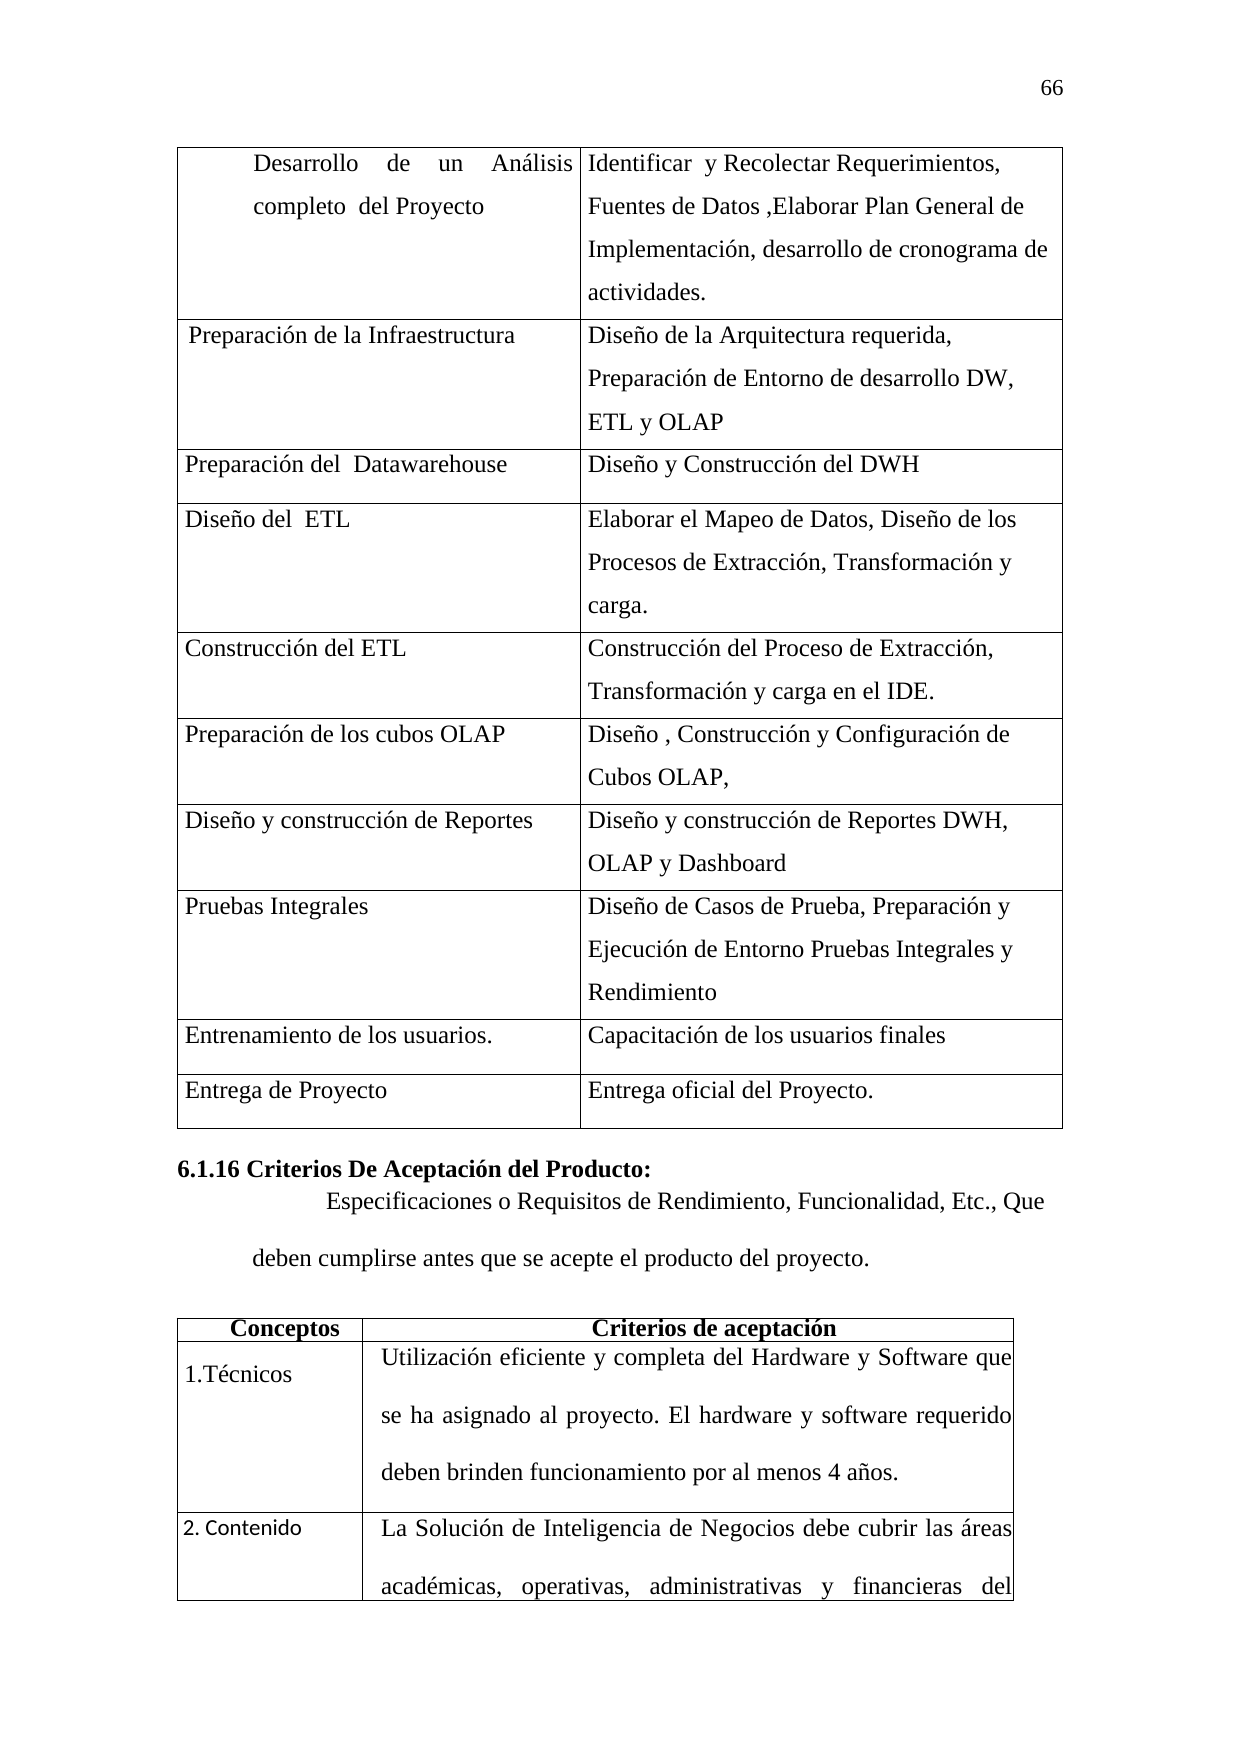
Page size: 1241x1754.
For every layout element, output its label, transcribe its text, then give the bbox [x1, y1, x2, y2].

table_cell Diseño del ETL [178, 504, 580, 632]
table_cell Identificar y Recolectar Requerimientos, Fuentes de Datos ,Elaborar Plan General de Implementación, desarrollo de cronograma de actividades. [581, 148, 1062, 319]
table_cell Capacitación de los usuarios finales [581, 1020, 1062, 1074]
text Especificaciones o Requisitos de Rendimiento, Funcionalidad, Etc., Que deben cumplirse antes que se acepte el producto del proyecto. [252, 1186, 1063, 1272]
table_cell Diseño y Construcción del DWH [581, 450, 1062, 503]
table_cell Entrenamiento de los usuarios. [178, 1020, 580, 1074]
table_cell Elaborar el Mapeo de Datos, Diseño de los Procesos de Extracción, Transformación y carga. [581, 504, 1062, 632]
table_cell Entrega oficial del Proyecto. [581, 1075, 1062, 1128]
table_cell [363, 1513, 1013, 1599]
table_cell Diseño de Casos de Prueba, Preparación y Ejecución de Entorno Pruebas Integrales y Rendimiento [581, 891, 1062, 1019]
table_cell Preparación de los cubos OLAP [178, 719, 580, 804]
table_cell 1.Técnicos [178, 1342, 362, 1512]
table_cell Construcción del ETL [178, 633, 580, 718]
table_cell Entrega de Proyecto [178, 1075, 580, 1128]
table_cell Diseño , Construcción y Configuración de Cubos OLAP, [581, 719, 1062, 804]
table_cell Desarrollo de un Análisis completo del Proyecto [178, 148, 580, 319]
table_cell Pruebas Integrales [178, 891, 580, 1019]
text 6.1.16 Criterios De Aceptación del Producto: [177, 1154, 1063, 1183]
table_cell 2. Contenido [178, 1513, 362, 1599]
table_cell Preparación del Datawarehouse [178, 450, 580, 503]
table_header Conceptos [178, 1319, 362, 1341]
table_cell Diseño de la Arquitectura requerida, Preparación de Entorno de desarrollo DW, ETL y OLAP [581, 320, 1062, 448]
table_cell Utilización eficiente y completa del Hardware y Software que se ha asignado al proyecto. El hardware y software requerido deben brinden funcionamiento por al menos 4 años. [363, 1342, 1013, 1512]
table_cell Diseño y construcción de Reportes [178, 805, 580, 890]
table_cell Preparación de la Infraestructura [178, 320, 580, 448]
table_cell Construcción del Proceso de Extracción, Transformación y carga en el IDE. [581, 633, 1062, 718]
table_cell Diseño y construcción de Reportes DWH, OLAP y Dashboard [581, 805, 1062, 890]
table_header Criterios de aceptación [363, 1319, 1013, 1341]
